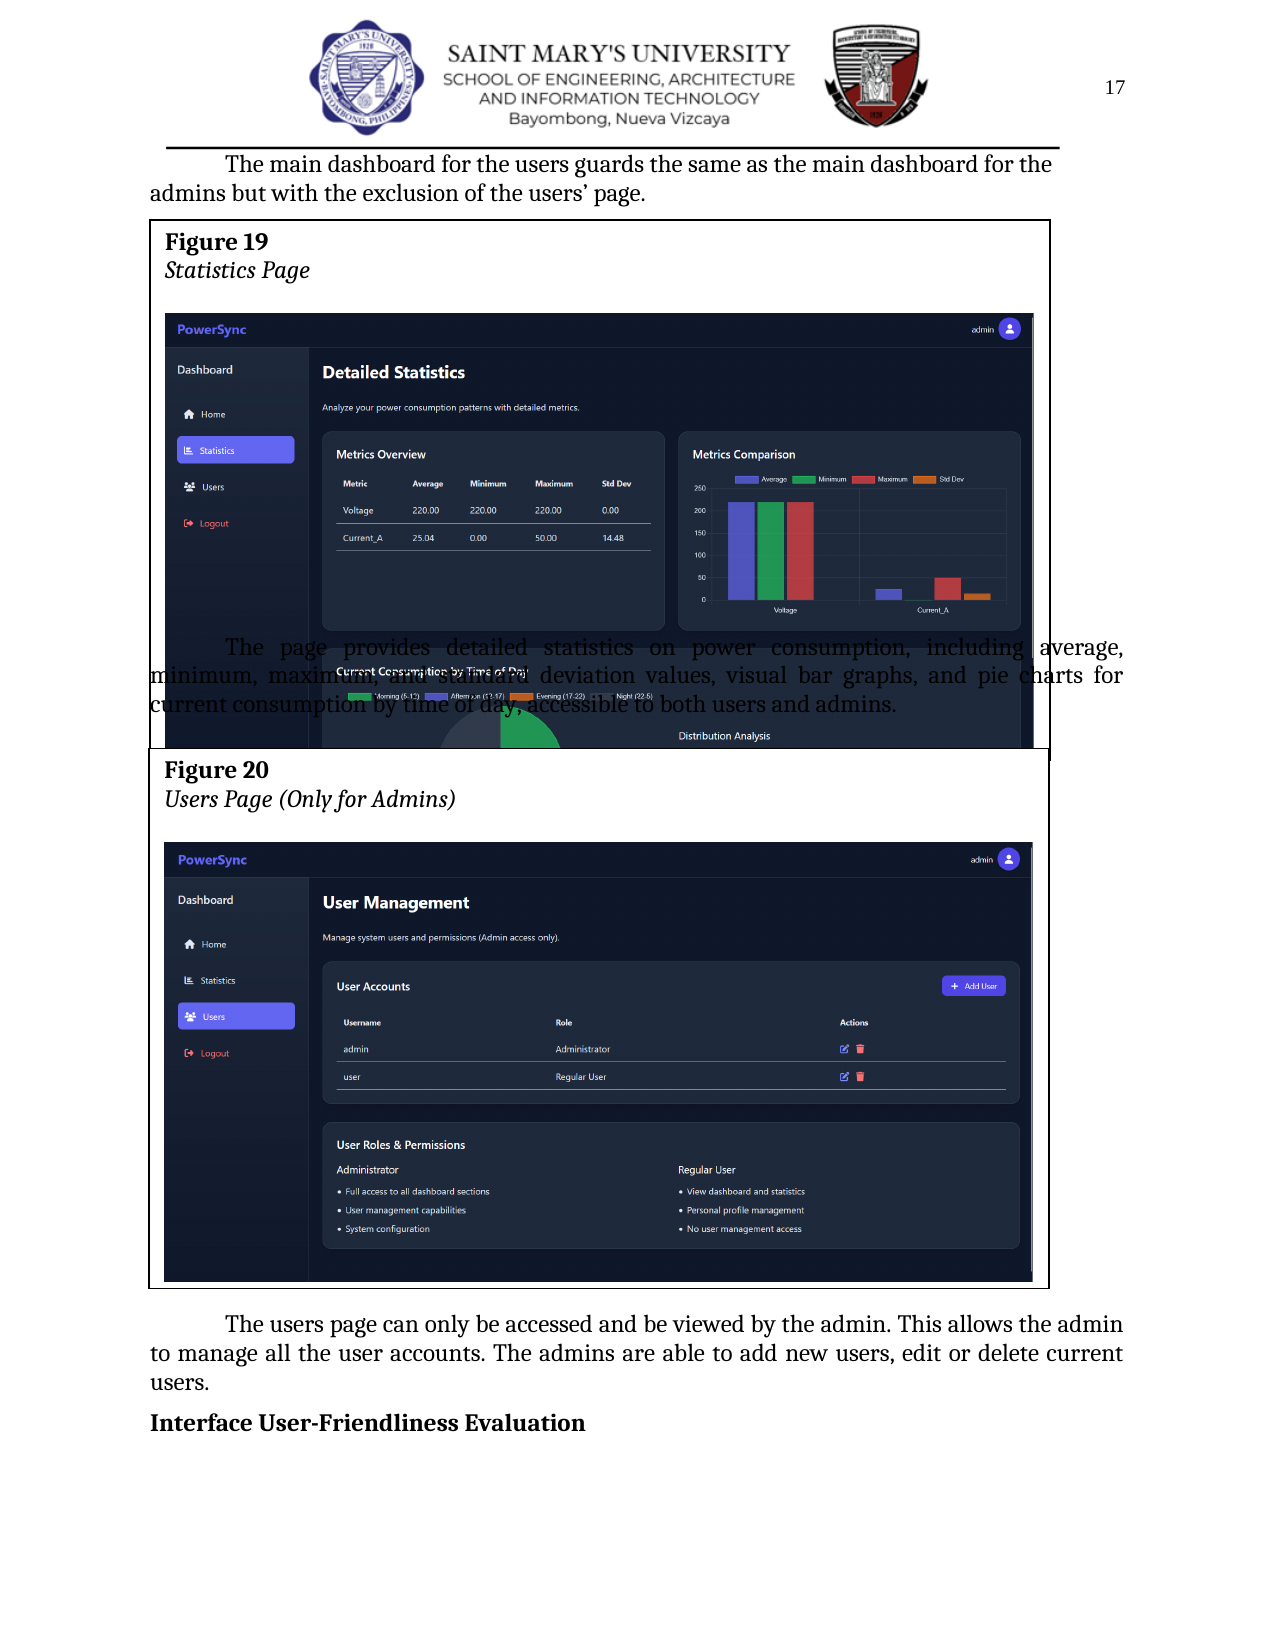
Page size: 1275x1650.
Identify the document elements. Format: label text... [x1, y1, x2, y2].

text Interface User-Friendliness Evaluation [150, 1409, 1125, 1438]
picture [159, 0, 1060, 150]
text The page provides detailed statistics on power consumption, including average, minimum, maximum, and standard deviation values, visual bar graphs, and pie charts for current consumption by time of day, accessible to both users and admins. [150, 632, 1125, 719]
picture [164, 842, 1033, 1282]
picture [165, 313, 1034, 632]
text The main dashboard for the users guards the same as the main dashboard for the admins but with the exclusion of the users’ page. [150, 150, 1125, 207]
picture [165, 719, 1034, 748]
